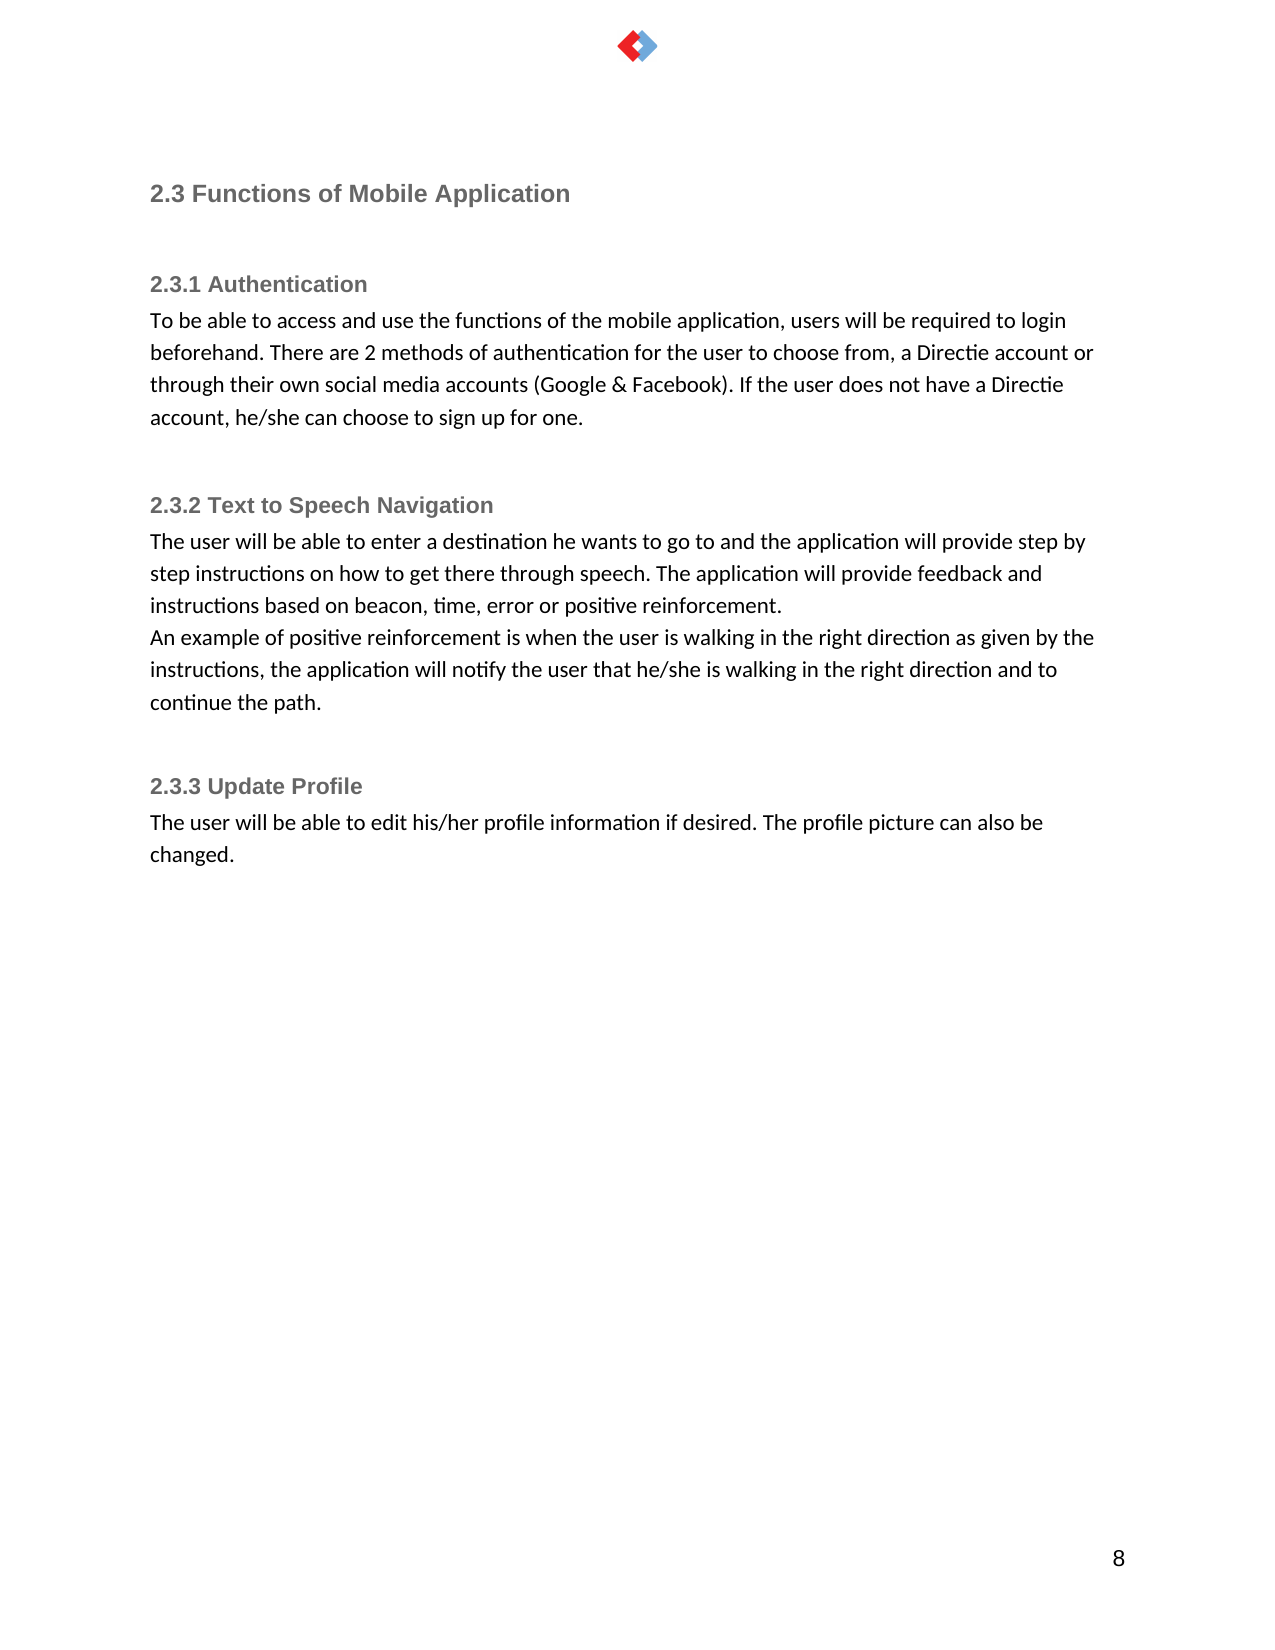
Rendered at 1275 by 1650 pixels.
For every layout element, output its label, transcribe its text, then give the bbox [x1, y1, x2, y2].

picture [617, 30, 658, 62]
subtitle 2.3.3 Update Profile [150, 773, 1125, 799]
text An example of positive reinforcement is when the user is walking in the right direction as given by the instructions, the application will notify the user that he/she is walking in the right direction and to continue the path. [150, 623, 1125, 716]
subtitle 2.3 Functions of Mobile Application [150, 179, 1125, 208]
text The user will be able to edit his/her profile information if desired. The profile picture can also be changed. [150, 808, 1125, 868]
subtitle 2.3.2 Text to Speech Navigation [150, 492, 1125, 518]
subtitle 2.3.1 Authentication [150, 271, 1125, 298]
text To be able to access and use the functions of the mobile application, users will be required to login beforehand. There are 2 methods of authentication for the user to choose from, a Directie account or through their own social media accounts (Google & Facebook). If the user does not have a Directie account, he/she can choose to sign up for one. [150, 306, 1125, 431]
text The user will be able to enter a destination he wants to go to and the application will provide step by step instructions on how to get there through speech. The application will provide feedback and instructions based on beacon, time, error or positive reinforcement. [150, 527, 1125, 619]
